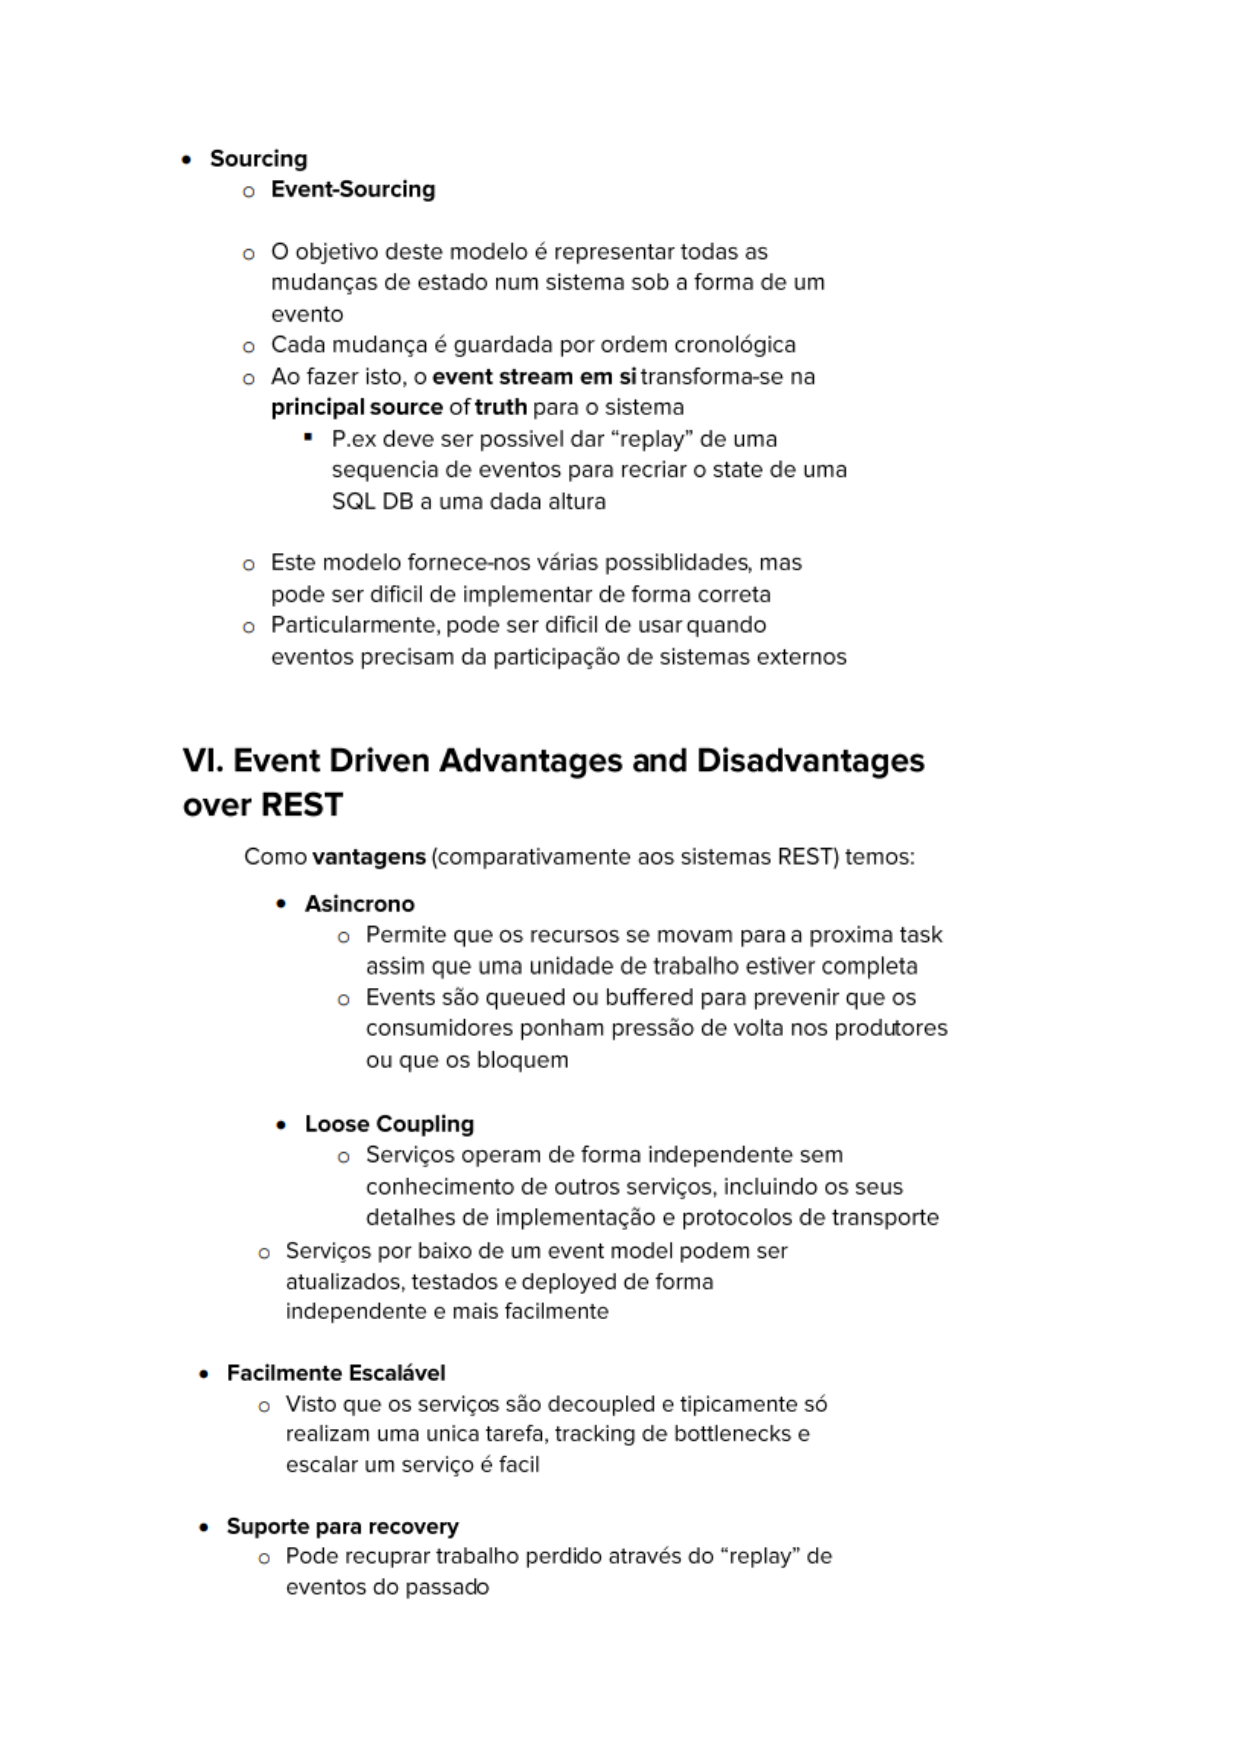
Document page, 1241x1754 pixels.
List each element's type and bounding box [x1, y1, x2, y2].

picture [177, 147, 857, 677]
picture [177, 742, 957, 1233]
picture [177, 1235, 843, 1605]
